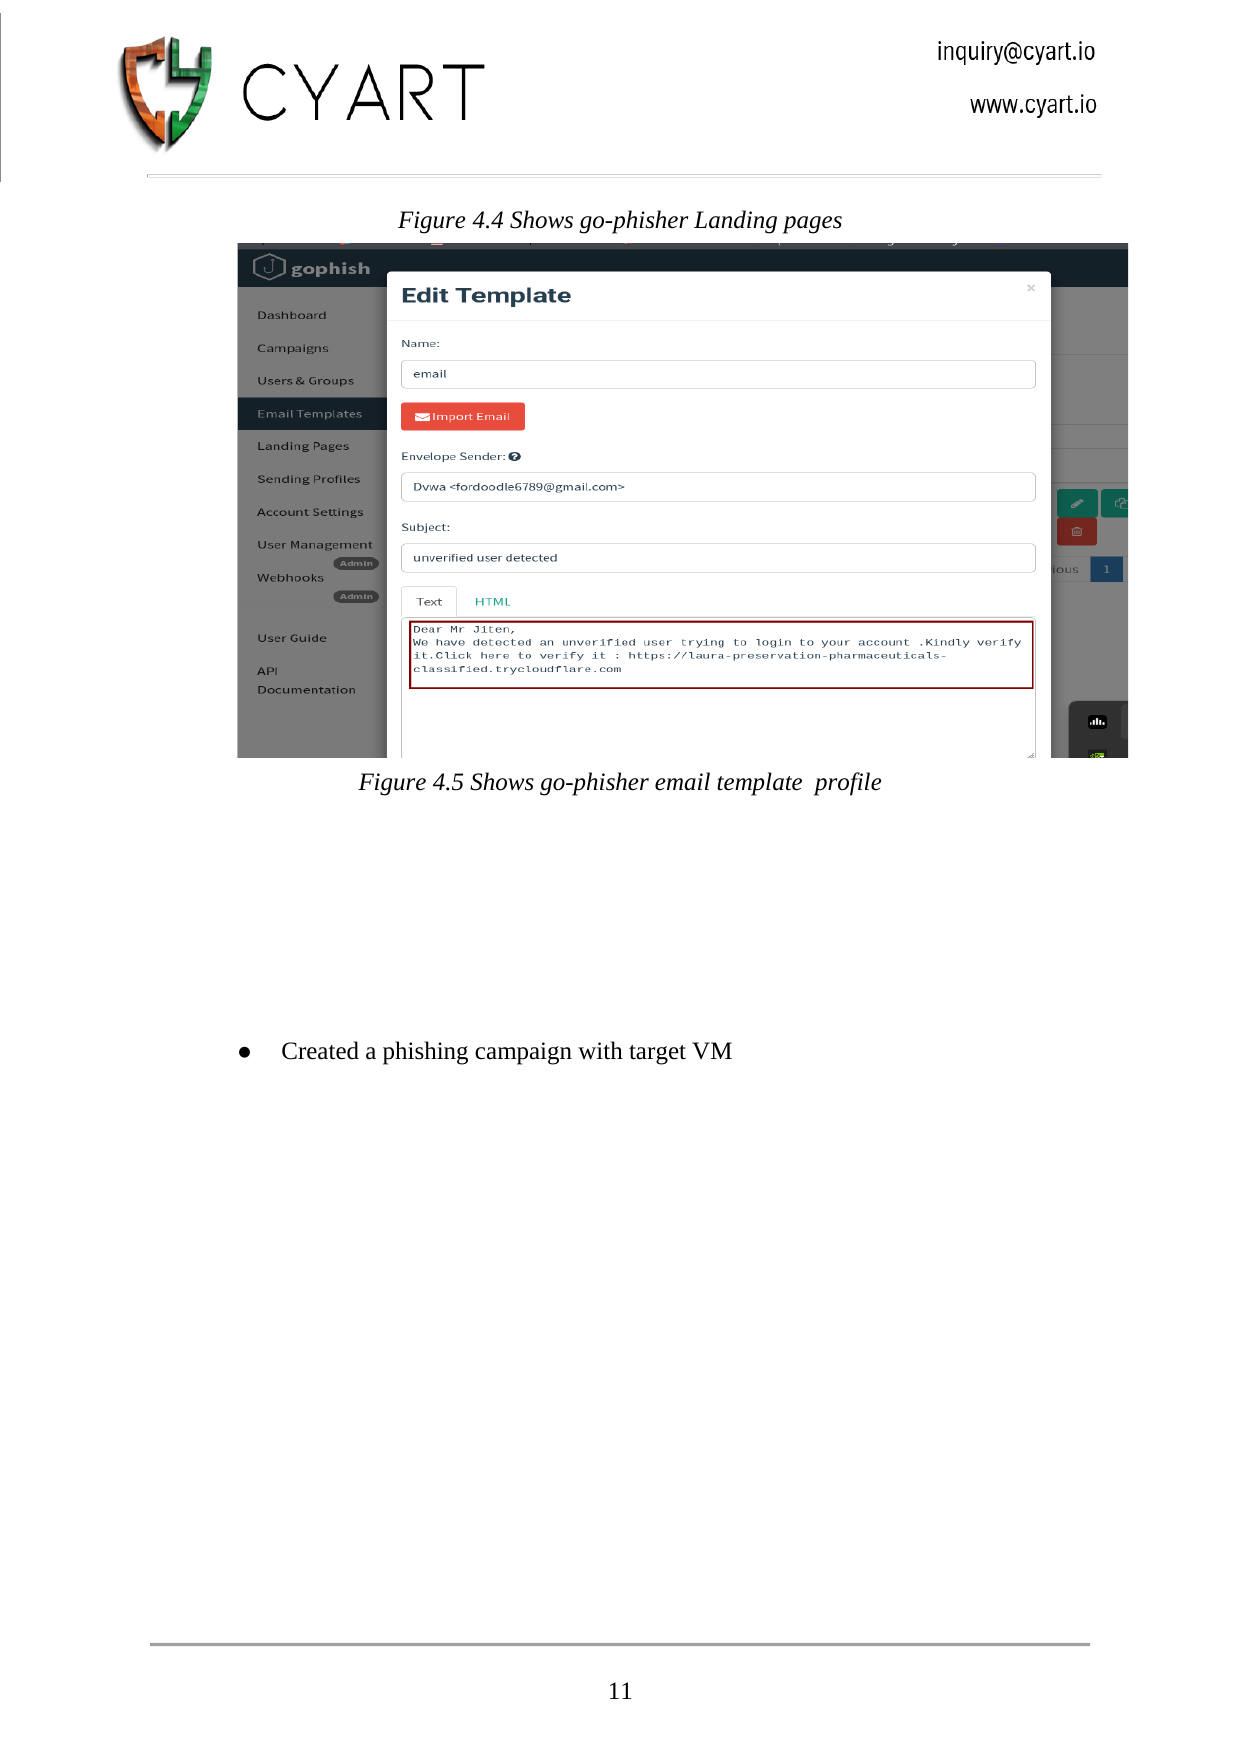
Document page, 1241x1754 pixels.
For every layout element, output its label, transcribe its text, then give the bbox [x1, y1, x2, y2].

picture [237, 243, 1129, 758]
subtitle Figure 4.4 Shows go-phisher Landing pages [150, 150, 1090, 234]
picture [0, 13, 1241, 182]
list Created a phishing campaign with target VM [237, 1036, 1090, 1065]
subtitle Figure 4.5 Shows go-phisher email template profile [150, 767, 1090, 795]
